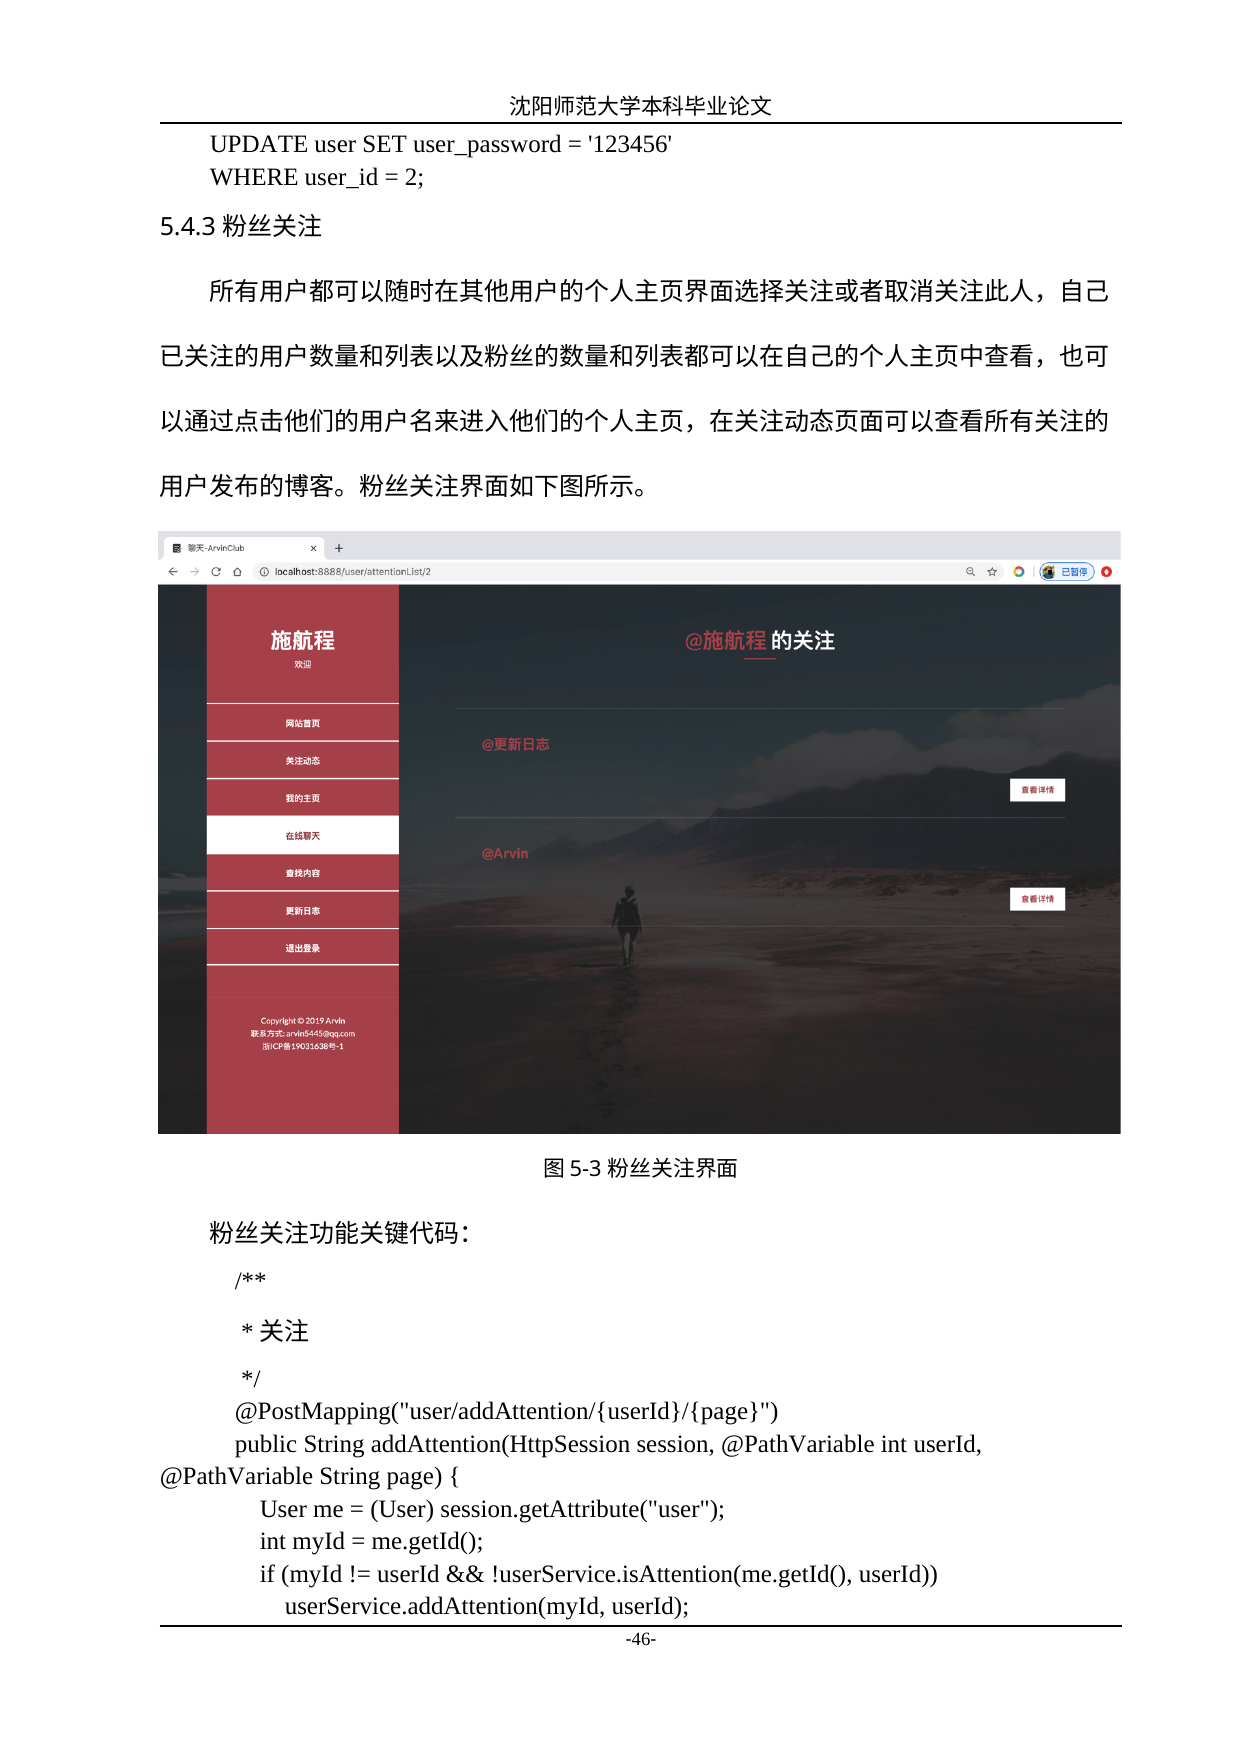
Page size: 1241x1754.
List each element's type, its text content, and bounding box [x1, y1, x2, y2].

text /** [159, 1264, 1122, 1297]
text */ [159, 1362, 1122, 1394]
text 所有用户都可以随时在其他用户的个人主页界面选择关注或者取消关注此人，自己已关注的用户数量和列表以及粉丝的数量和列表都可以在自己的个人主页中查看，也可以通过点击他们的用户名来进入他们的个人主页，在关注动态页面可以查看所有关注的用户发布的博客。粉丝关注界面如下图所示。 [159, 257, 1122, 517]
subtitle 5.4.3 粉丝关注 [159, 192, 1122, 257]
picture [158, 531, 1121, 1134]
text @PostMapping("user/addAttention/{userId}/{page}") [159, 1394, 1122, 1427]
text if (myId != userId && !userService.isAttention(me.getId(), userId)) [159, 1557, 1122, 1589]
text int myId = me.getId(); [159, 1524, 1122, 1557]
text UPDATE user SET user_password = '123456' [159, 127, 1122, 160]
text 粉丝关注功能关键代码： [159, 1199, 1122, 1264]
text userService.addAttention(myId, userId); [159, 1589, 1122, 1622]
text WHERE user_id = 2; [159, 160, 1122, 192]
text User me = (User) session.getAttribute("user"); [159, 1492, 1122, 1524]
text * 关注 [159, 1297, 1122, 1362]
text public String addAttention(HttpSession session, @PathVariable int userId, @PathVariable String page) { [159, 1427, 1122, 1492]
